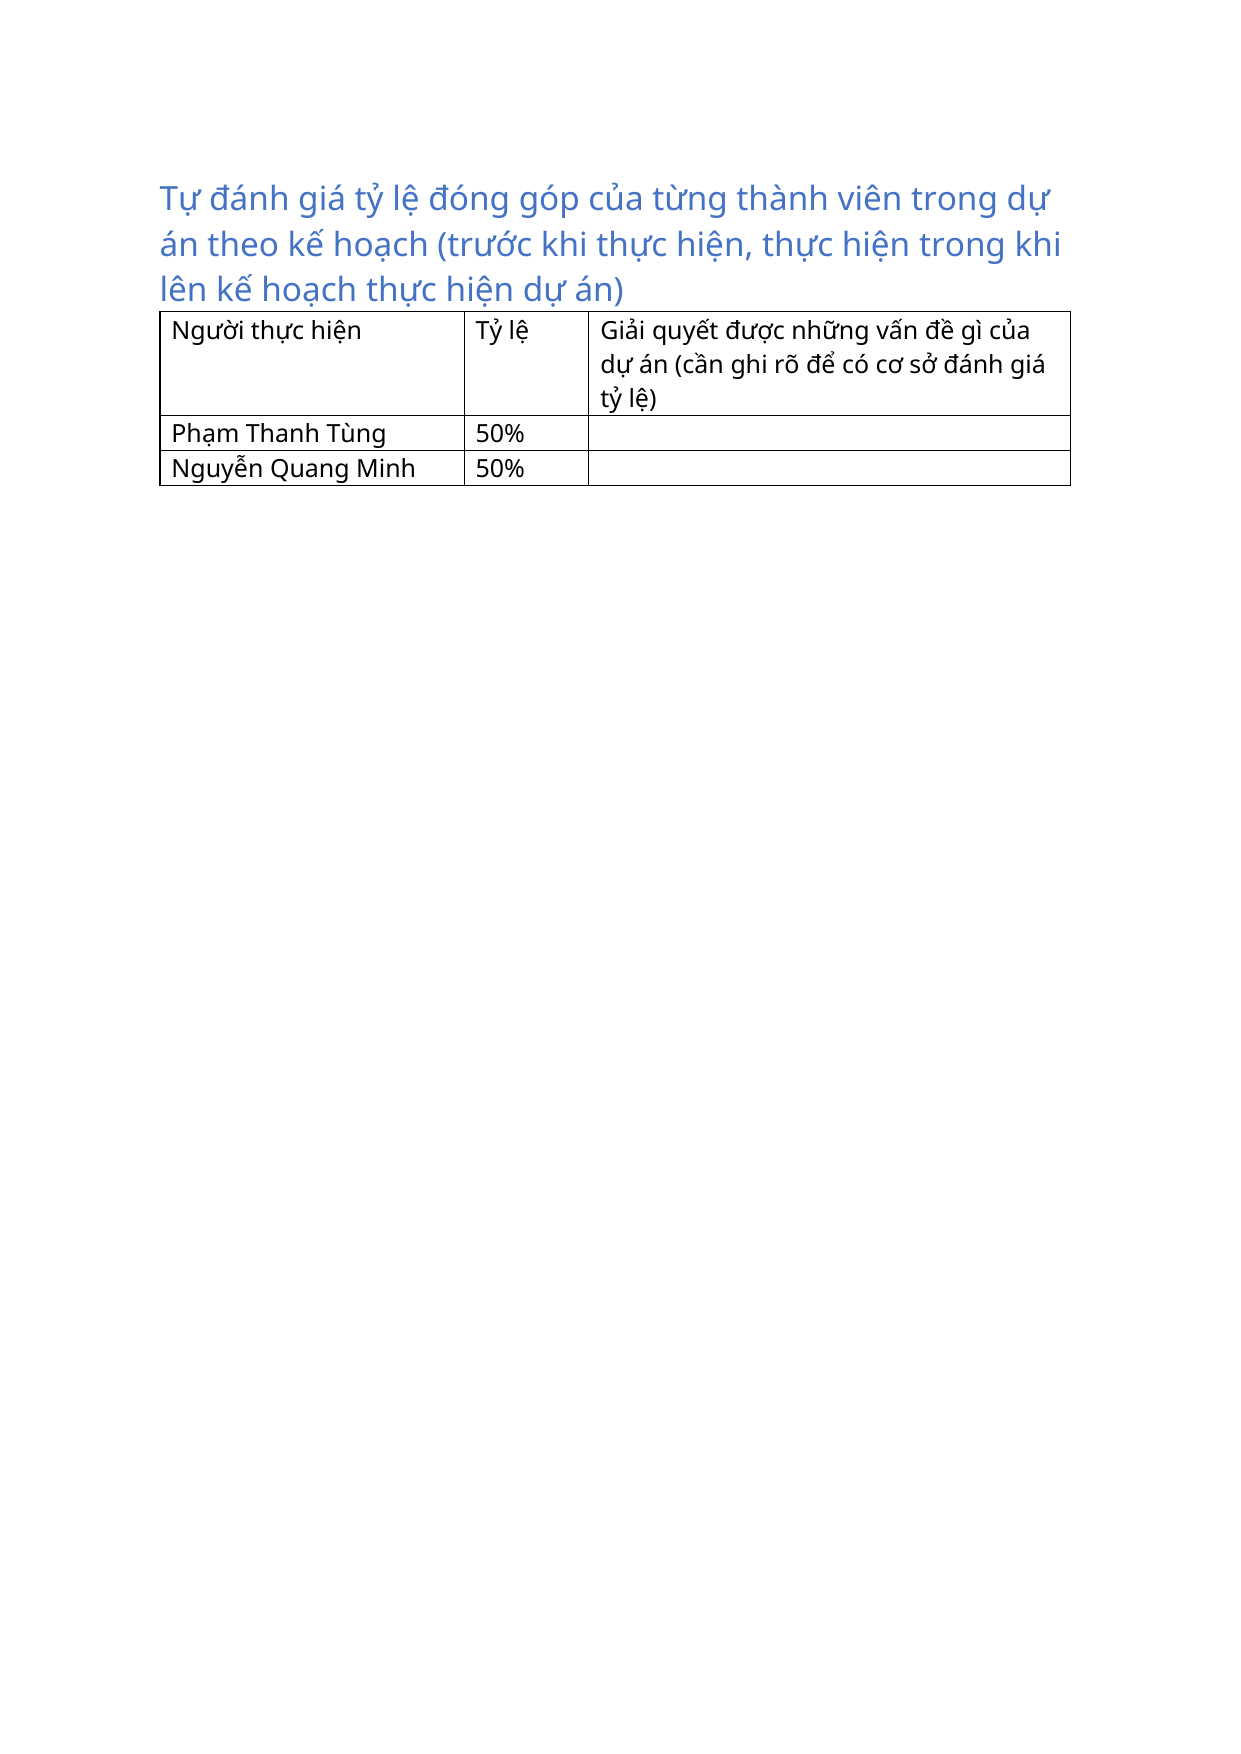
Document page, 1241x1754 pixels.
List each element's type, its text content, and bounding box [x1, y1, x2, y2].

table_cell [589, 451, 1070, 485]
table_header Người thực hiện [161, 312, 464, 414]
table_header Tỷ lệ [465, 312, 588, 414]
subtitle Tự đánh giá tỷ lệ đóng góp của từng thành viên trong dự án theo kế hoạch (trước khi thực hiện, thực hiện trong khi lên kế hoạch thực hiện dự án) [159, 175, 1090, 311]
table_header Giải quyết được những vấn đề gì của dự án (cần ghi rõ để có cơ sở đánh giá tỷ lệ) [589, 312, 1070, 414]
table_cell 50% [465, 451, 588, 485]
table_cell Phạm Thanh Tùng [161, 416, 464, 449]
table_cell 50% [465, 416, 588, 449]
table_cell [589, 416, 1070, 449]
table_cell Nguyễn Quang Minh [161, 451, 464, 485]
